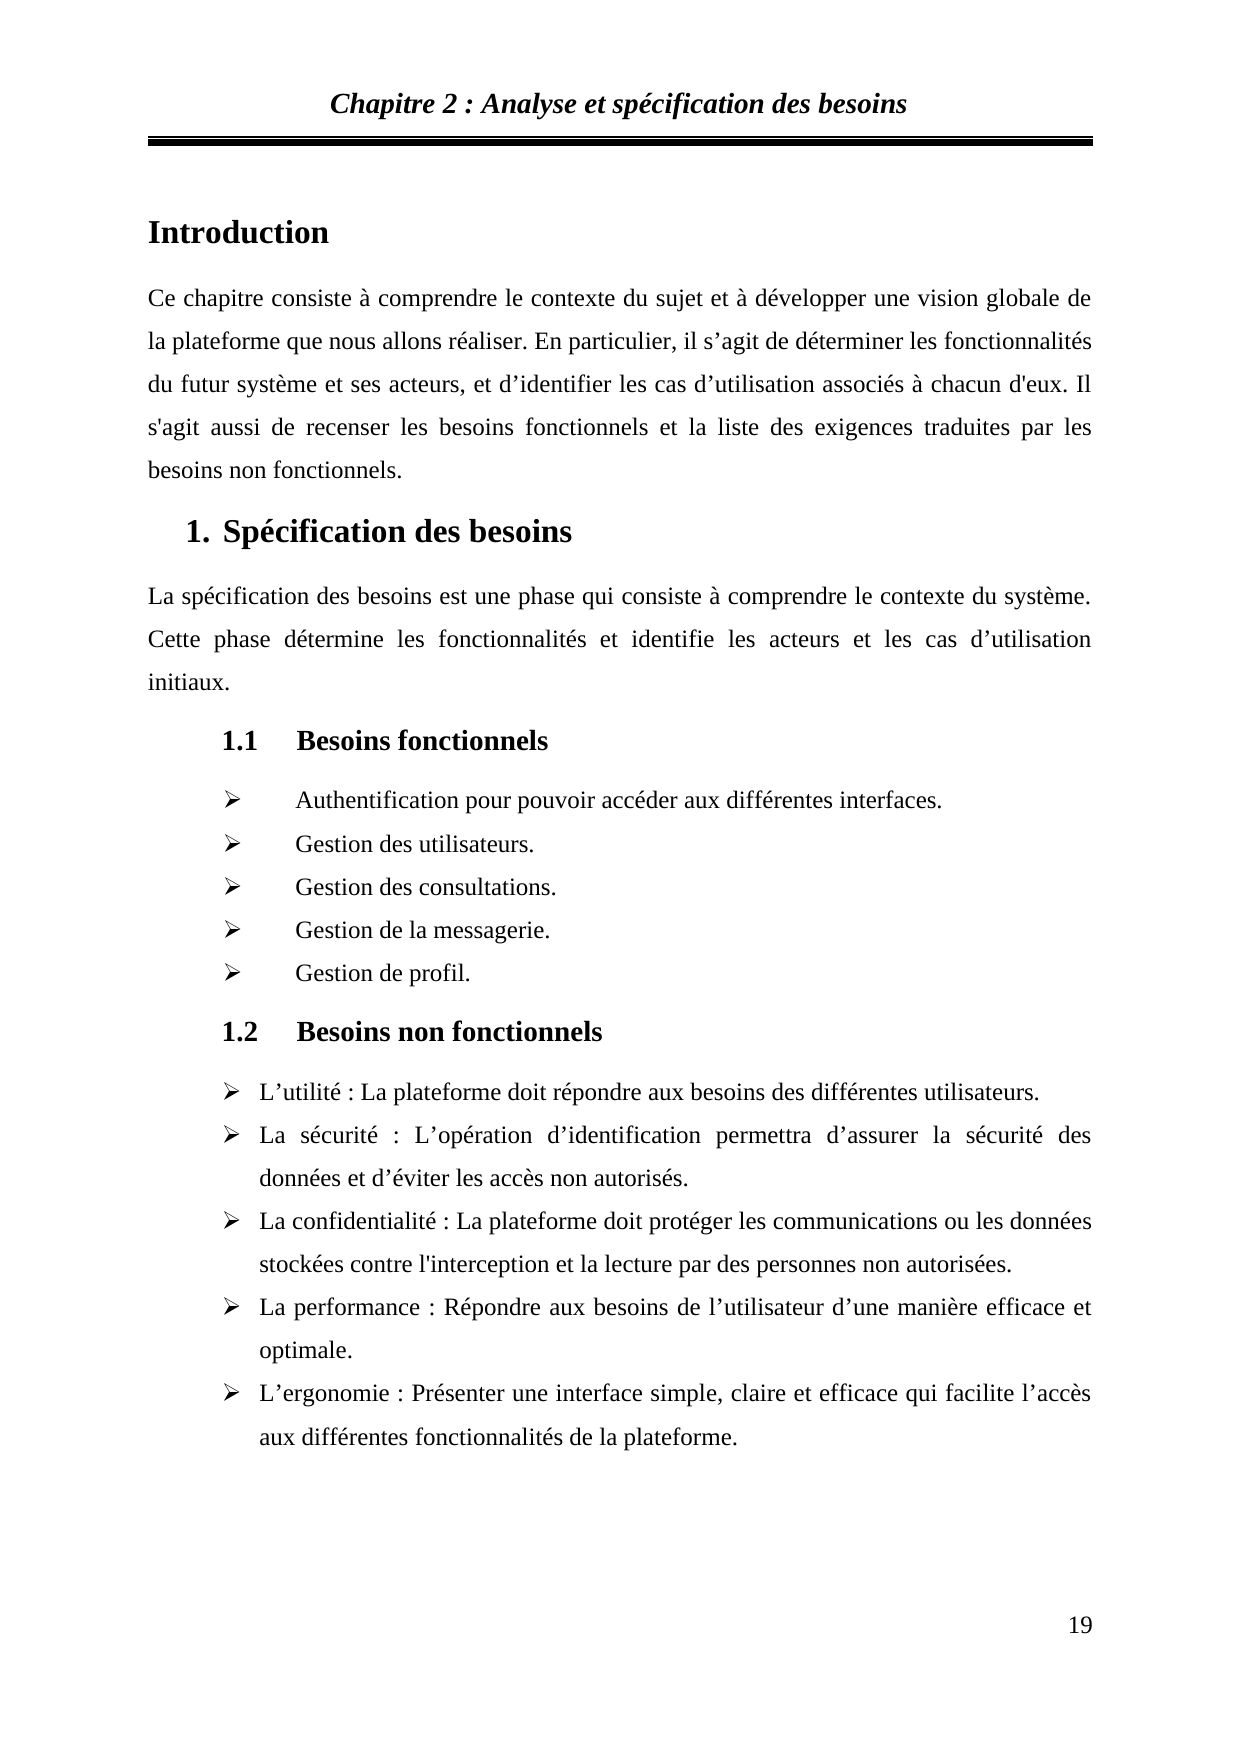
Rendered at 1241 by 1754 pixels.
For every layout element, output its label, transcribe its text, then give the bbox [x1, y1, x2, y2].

list Authentification pour pouvoir accéder aux différentes interfaces. [223, 786, 1093, 814]
list La sécurité : L’opération d’identification permettra d’assurer la sécurité des données et d’éviter les accès non autorisés. [222, 1120, 1093, 1192]
subtitle Spécification des besoins [185, 511, 1093, 549]
list Gestion des utilisateurs. [223, 829, 1093, 857]
subtitle Introduction [148, 213, 1093, 251]
subtitle Besoins non fonctionnels [221, 1014, 1093, 1047]
list La confidentialité : La plateforme doit protéger les communications ou les données stockées contre l'interception et la lecture par des personnes non autorisées. [222, 1206, 1093, 1278]
list Gestion de profil. [223, 958, 1093, 987]
list L’ergonomie : Présenter une interface simple, claire et efficace qui facilite l’accès aux différentes fonctionnalités de la plateforme. [222, 1378, 1093, 1450]
subtitle Besoins fonctionnels [221, 723, 1093, 756]
text La spécification des besoins est une phase qui consiste à comprendre le contexte du système. Cette phase détermine les fonctionnalités et identifie les acteurs et les cas d’utilisation initiaux. [148, 581, 1093, 696]
list L’utilité : La plateforme doit répondre aux besoins des différentes utilisateurs. [222, 1077, 1093, 1105]
list La performance : Répondre aux besoins de l’utilisateur d’une manière efficace et optimale. [222, 1292, 1093, 1364]
list Gestion des consultations. [223, 872, 1093, 901]
list Gestion de la messagerie. [223, 915, 1093, 944]
text Ce chapitre consiste à comprendre le contexte du sujet et à développer une vision globale de la plateforme que nous allons réaliser. En particulier, il s’agit de déterminer les fonctionnalités du futur système et ses acteurs, et d’identifier les cas d’utilisation associés à chacun d'eux. Il s'agit aussi de recenser les besoins fonctionnels et la liste des exigences traduites par les besoins non fonctionnels. [148, 283, 1093, 484]
